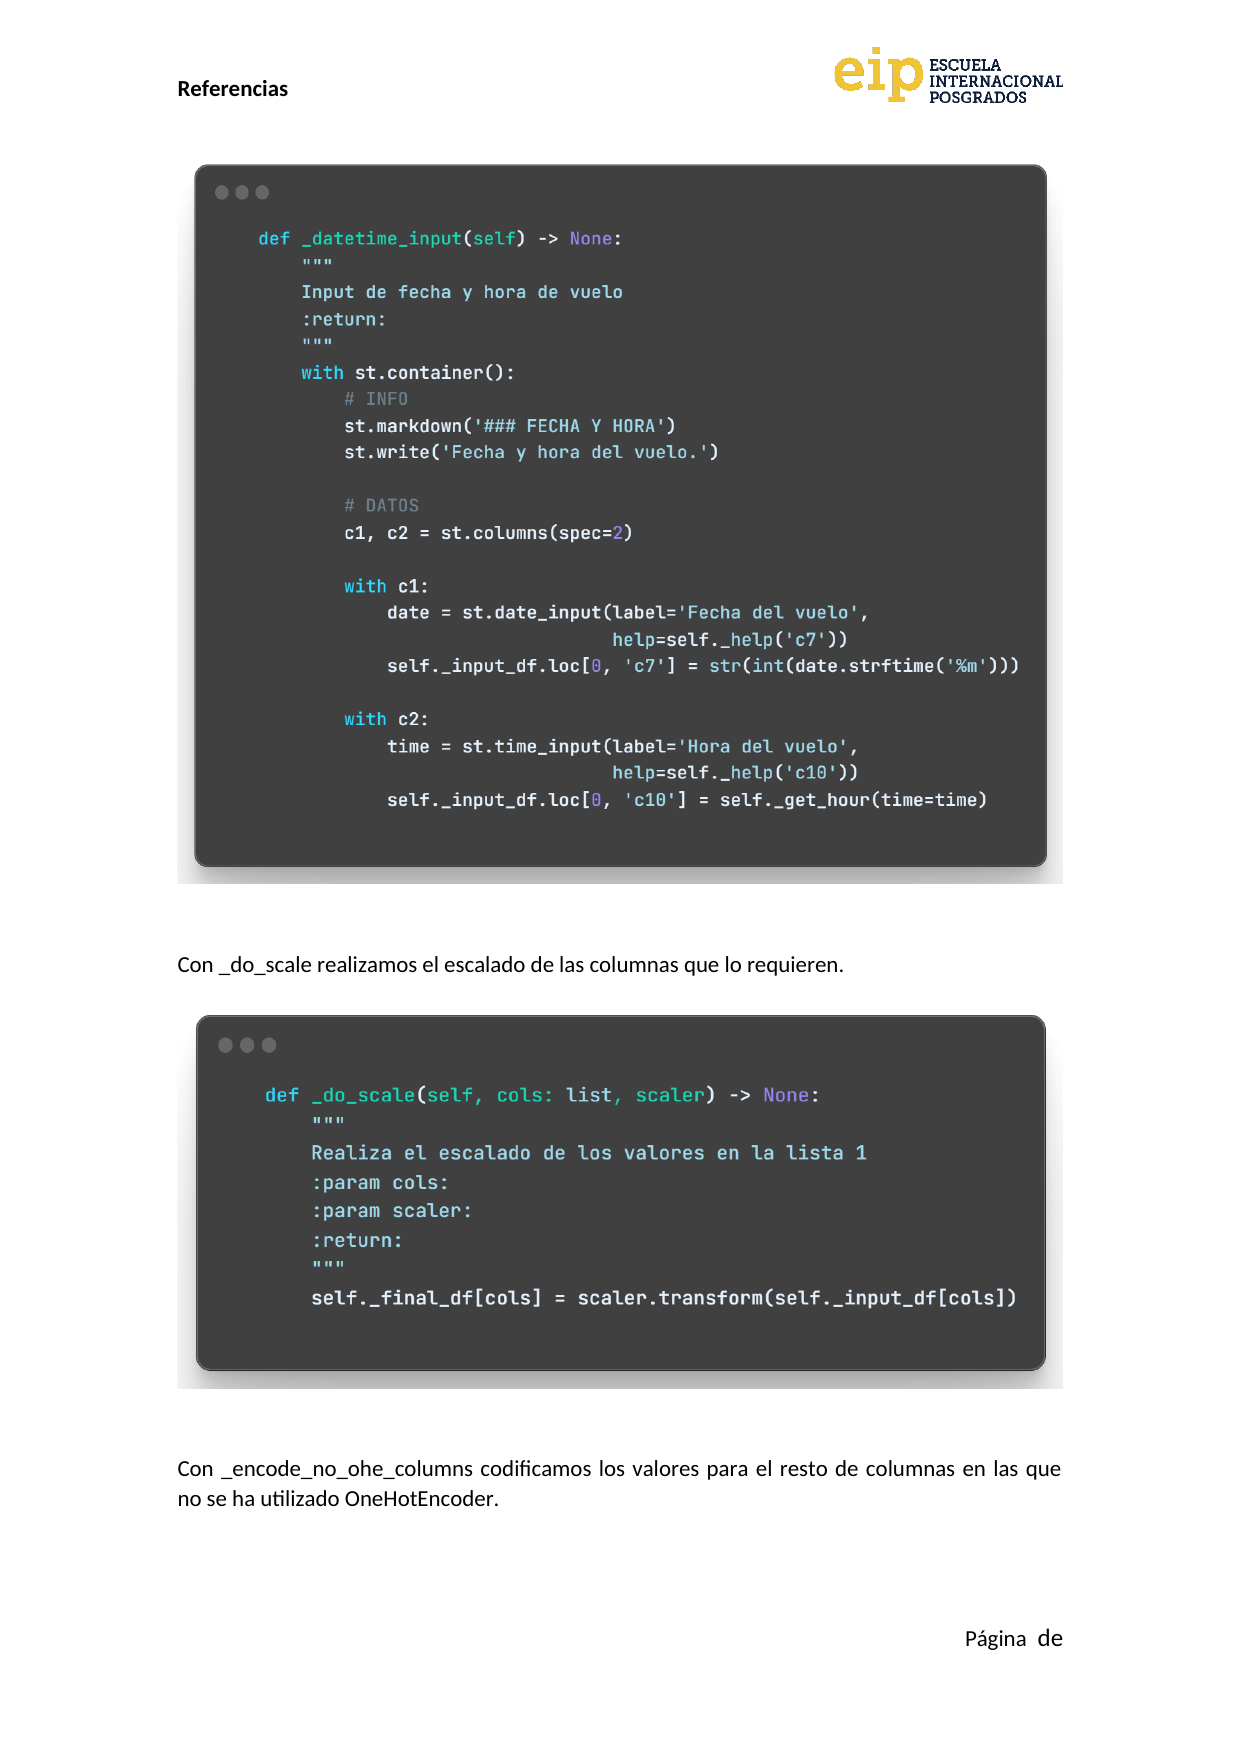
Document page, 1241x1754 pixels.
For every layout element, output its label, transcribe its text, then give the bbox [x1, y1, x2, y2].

picture [834, 47, 1063, 103]
text Con _encode_no_ohe_columns codificamos los valores para el resto de columnas en las que no se ha utilizado OneHotEncoder. [177, 1454, 1063, 1512]
picture [177, 996, 1063, 1389]
picture [177, 147, 1063, 884]
text Con _do_scale realizamos el escalado de las columnas que lo requieren. [177, 950, 1063, 978]
